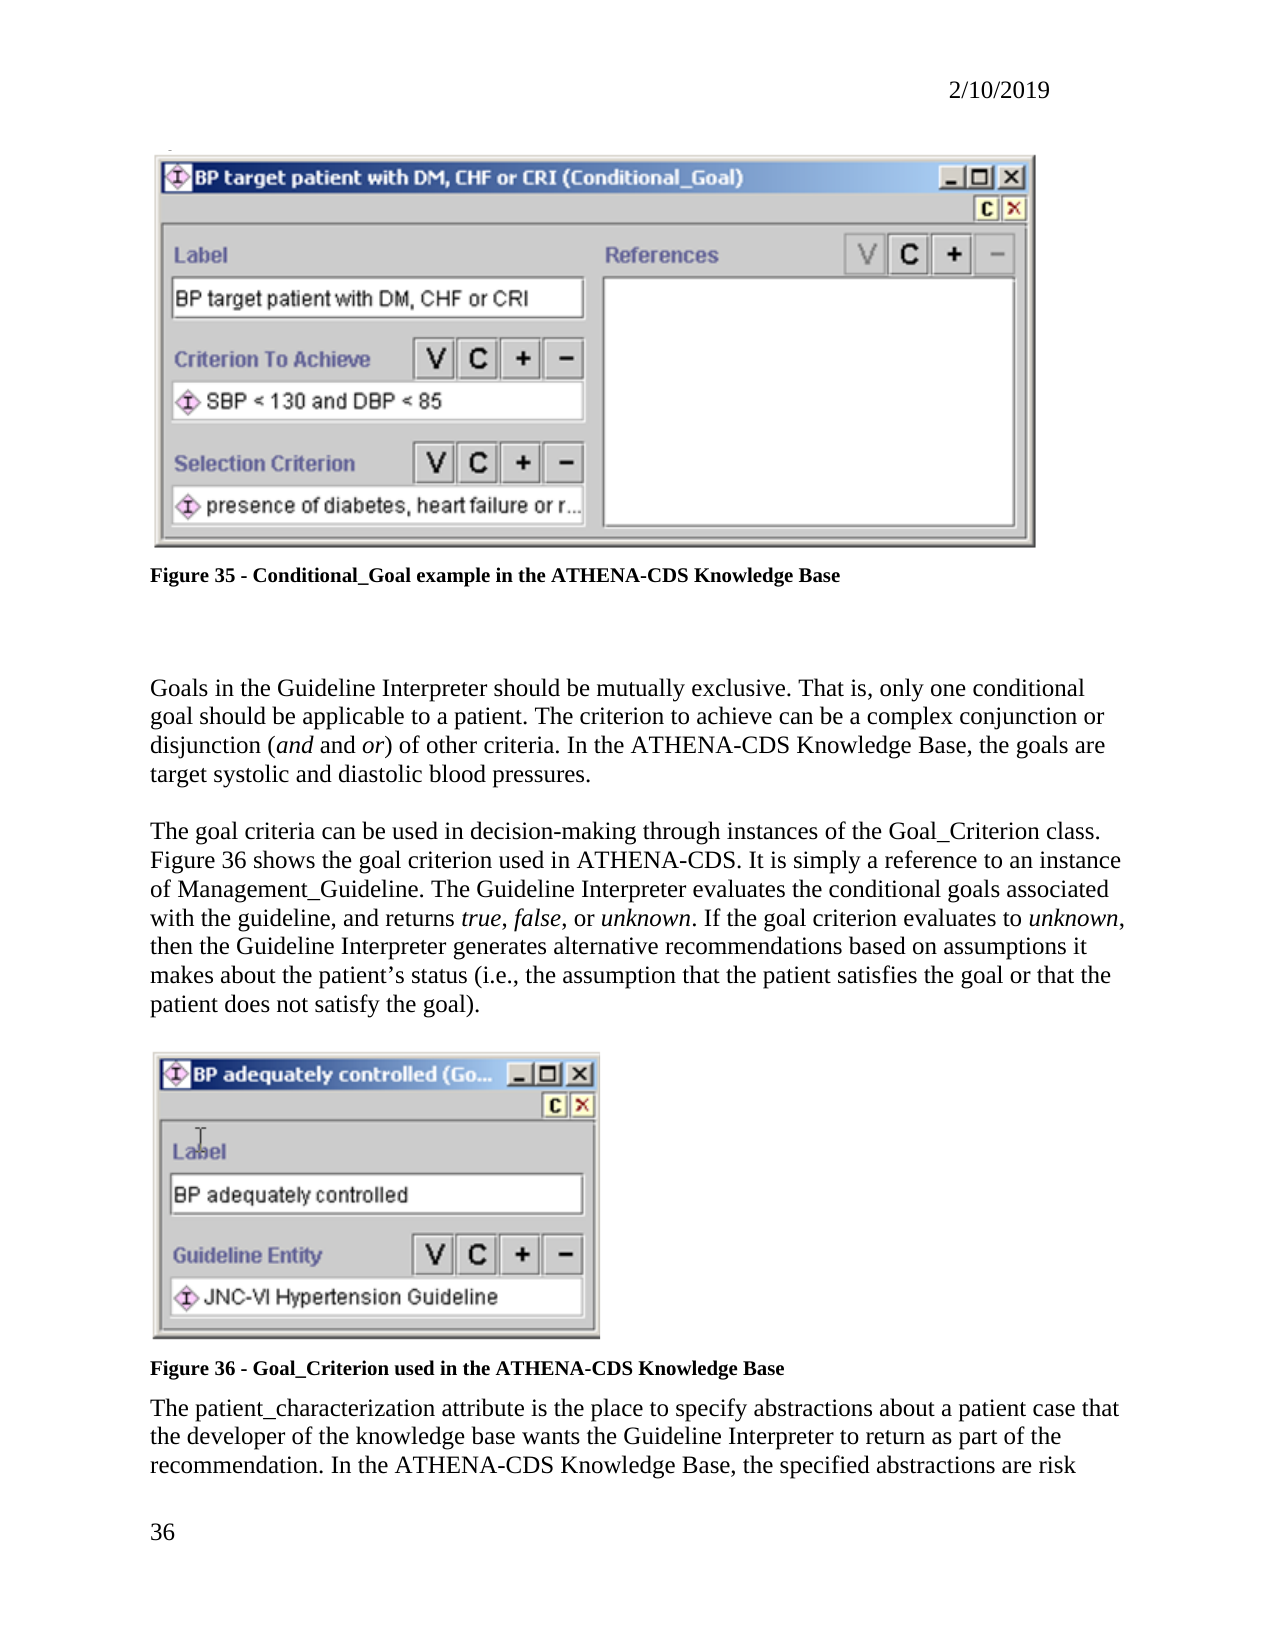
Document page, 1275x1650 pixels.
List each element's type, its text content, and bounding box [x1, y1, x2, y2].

picture [150, 1046, 600, 1344]
text Figure 36 - Goal_Criterion used in the ATHENA-CDS Knowledge Base [150, 1356, 1125, 1380]
text Figure 35 - Conditional_Goal example in the ATHENA-CDS Knowledge Base [150, 563, 1125, 587]
text Goals in the Guideline Interpreter should be mutually exclusive. That is, only one conditional goal should be applicable to a patient. The criterion to achieve can be a complex conjunction or disjunction (and and or) of other criteria. In the ATHENA-CDS Knowledge Base, the goals are target systolic and diastolic blood pressures. [150, 673, 1125, 788]
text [150, 1393, 1125, 1479]
picture [150, 150, 1039, 551]
text The goal criteria can be used in decision-making through instances of the Goal_Criterion class. Figure 36 shows the goal criterion used in ATHENA-CDS. It is simply a reference to an instance of Management_Guideline. The Guideline Interpreter evaluates the conditional goals associated with the guideline, and returns true, false, or unknown. If the goal criterion evaluates to unknown, then the Guideline Interpreter generates alternative recommendations based on assumptions it makes about the patient’s status (i.e., the assumption that the patient satisfies the goal or that the patient does not satisfy the goal). [150, 816, 1125, 1018]
